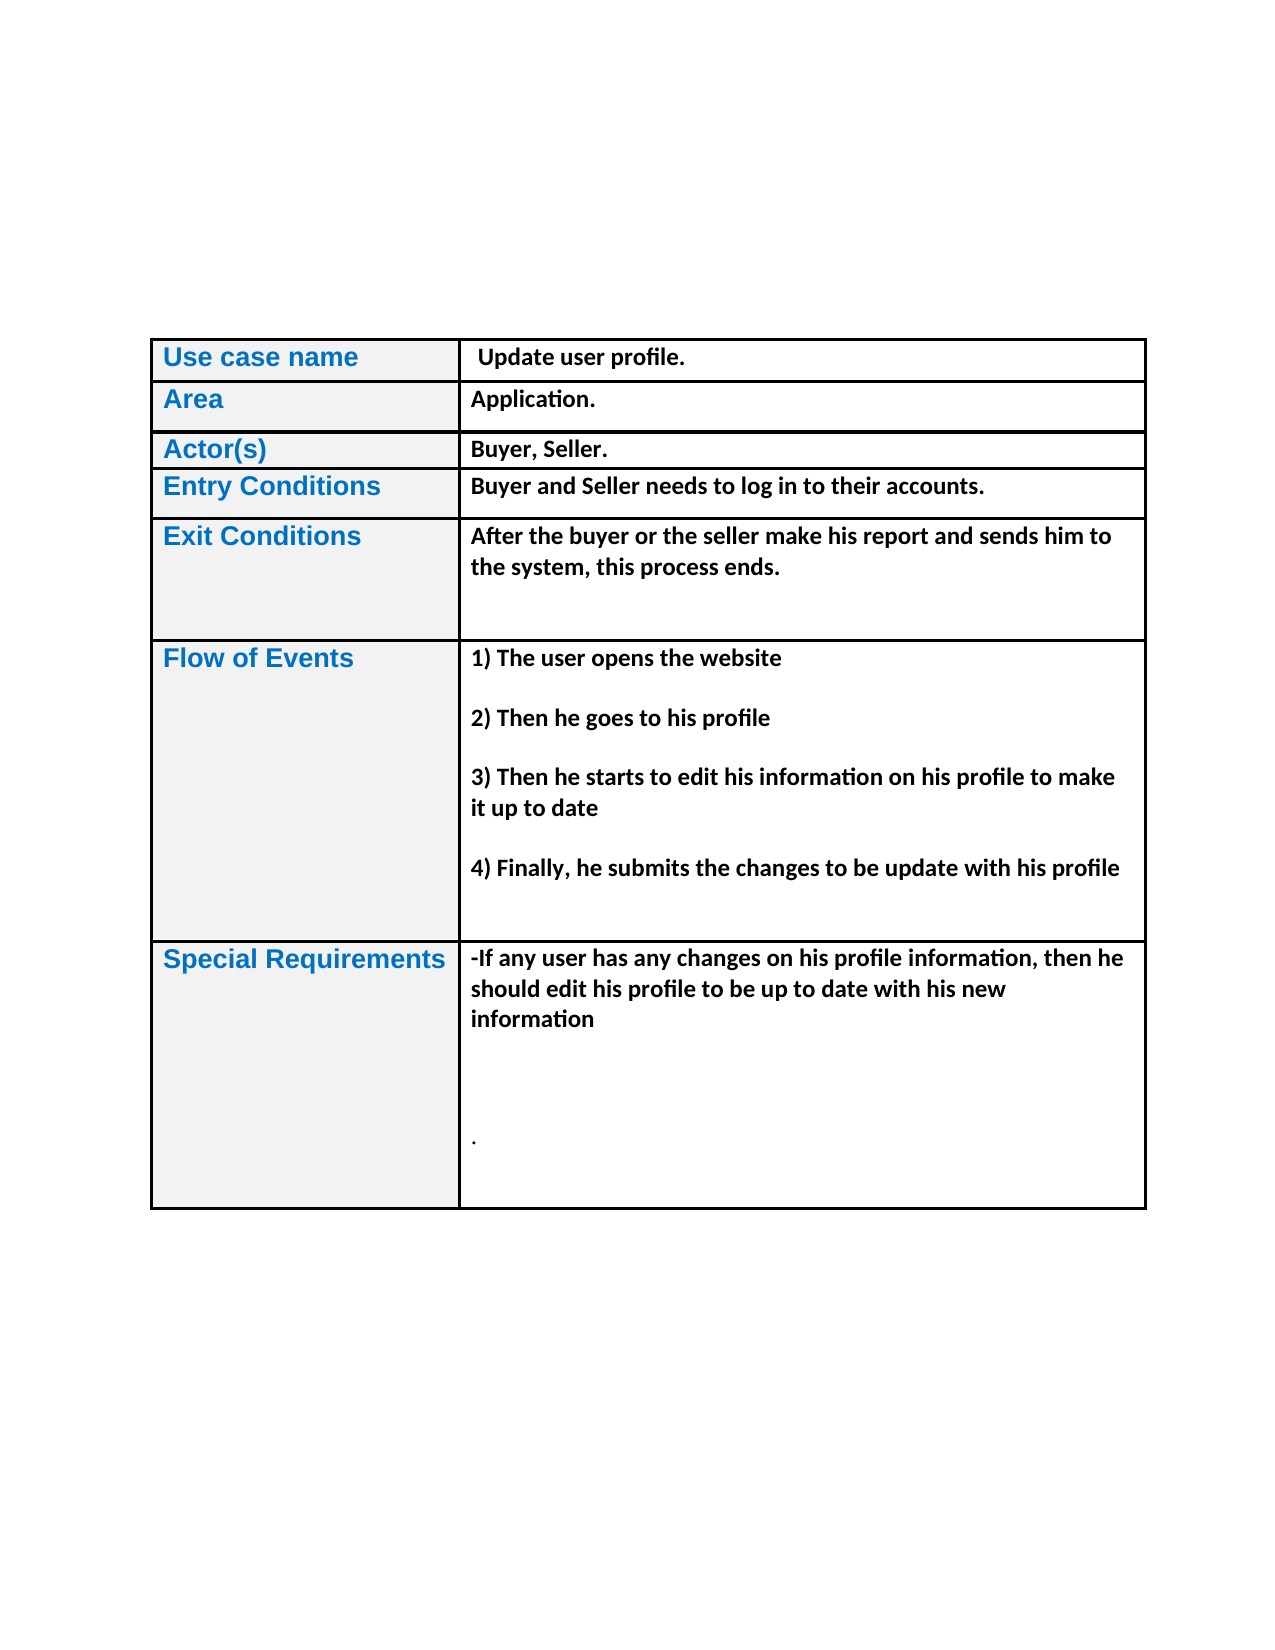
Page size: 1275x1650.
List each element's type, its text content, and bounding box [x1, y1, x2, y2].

table_cell Application. [461, 383, 1144, 430]
table_cell Area [153, 383, 458, 430]
table_cell Entry Conditions [153, 470, 458, 517]
table_cell Actor(s) [153, 434, 458, 467]
table_cell Buyer, Seller. [461, 434, 1144, 467]
table_cell After the buyer or the seller make his report and sends him to the system, this process ends. [461, 520, 1144, 639]
table_cell Buyer and Seller needs to log in to their accounts. [461, 470, 1144, 517]
table_header Use case name [153, 341, 458, 380]
table_cell Flow of Events [153, 642, 458, 939]
table_cell Exit Conditions [153, 520, 458, 639]
table_header Update user profile. [461, 341, 1144, 380]
table_cell Special Requirements [153, 943, 458, 1207]
table_cell 1) The user opens the website 2) Then he goes to his profile 3) Then he starts to edit his information on his profile to make it up to date 4) Finally, he submits the changes to be update with his profile [461, 642, 1144, 939]
table_cell -If any user has any changes on his profile information, then he should edit his profile to be up to date with his new information . [461, 943, 1144, 1207]
